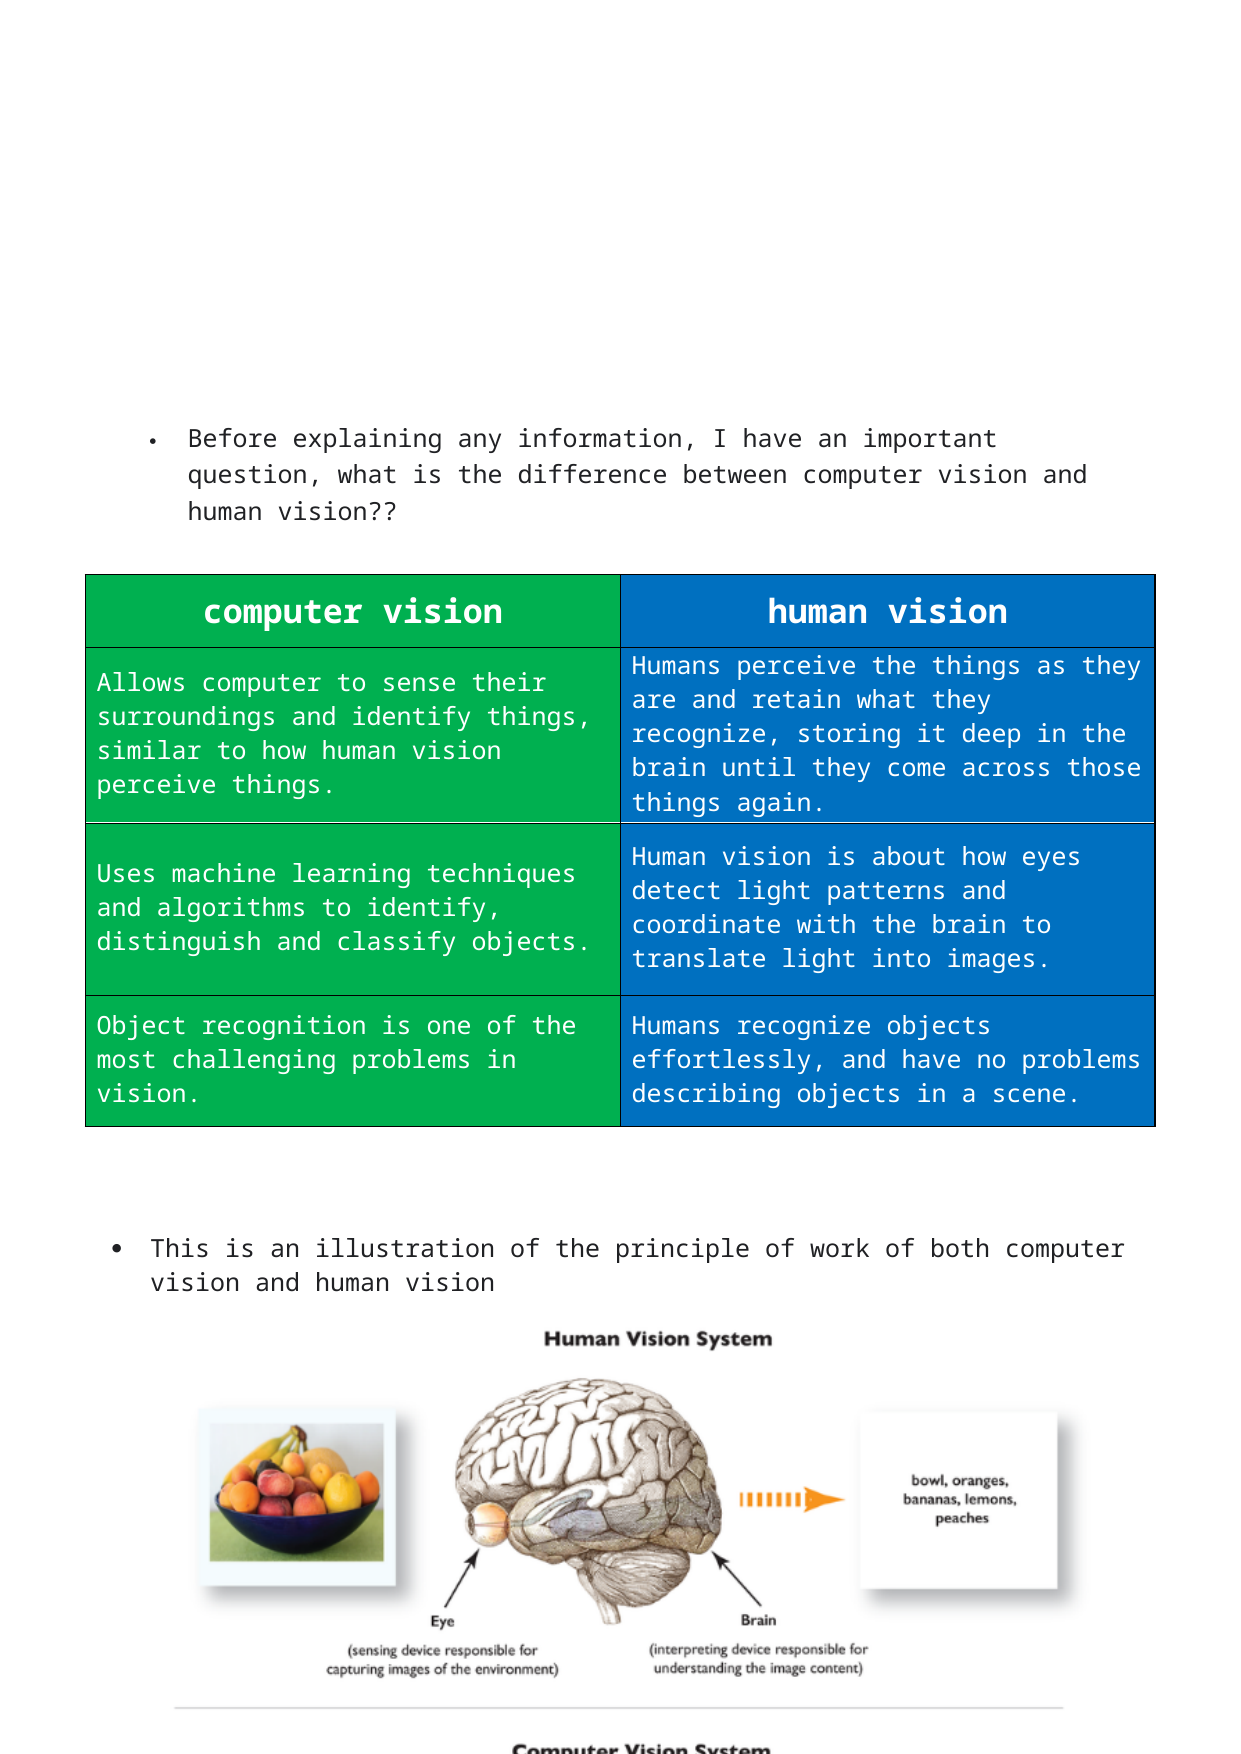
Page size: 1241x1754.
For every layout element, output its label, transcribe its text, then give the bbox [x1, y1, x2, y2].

table_header human vision [621, 575, 1154, 647]
table_cell Uses machine learning techniques and algorithms to identify, distinguish and classify objects. [86, 824, 620, 995]
picture [95, 1320, 1145, 1754]
list This is an illustration of the principle of work of both computer vision and human vision [112, 1230, 1128, 1298]
table_cell Object recognition is one of the most challenging problems in vision. [86, 996, 620, 1126]
table_header computer vision [86, 575, 620, 647]
table_cell Allows computer to sense their surroundings and identify things, similar to how human vision perceive things. [86, 648, 620, 822]
list Before explaining any information, I have an important question, what is the difference between computer vision and human vision?? [150, 420, 1128, 528]
table_cell Human vision is about how eyes detect light patterns and coordinate with the brain to translate light into images. [621, 824, 1154, 995]
table_cell Humans recognize objects effortlessly, and have no problems describing objects in a scene. [621, 996, 1154, 1126]
table_cell Humans perceive the things as they are and retain what they recognize, storing it deep in the brain until they come across those things again. [621, 648, 1154, 822]
